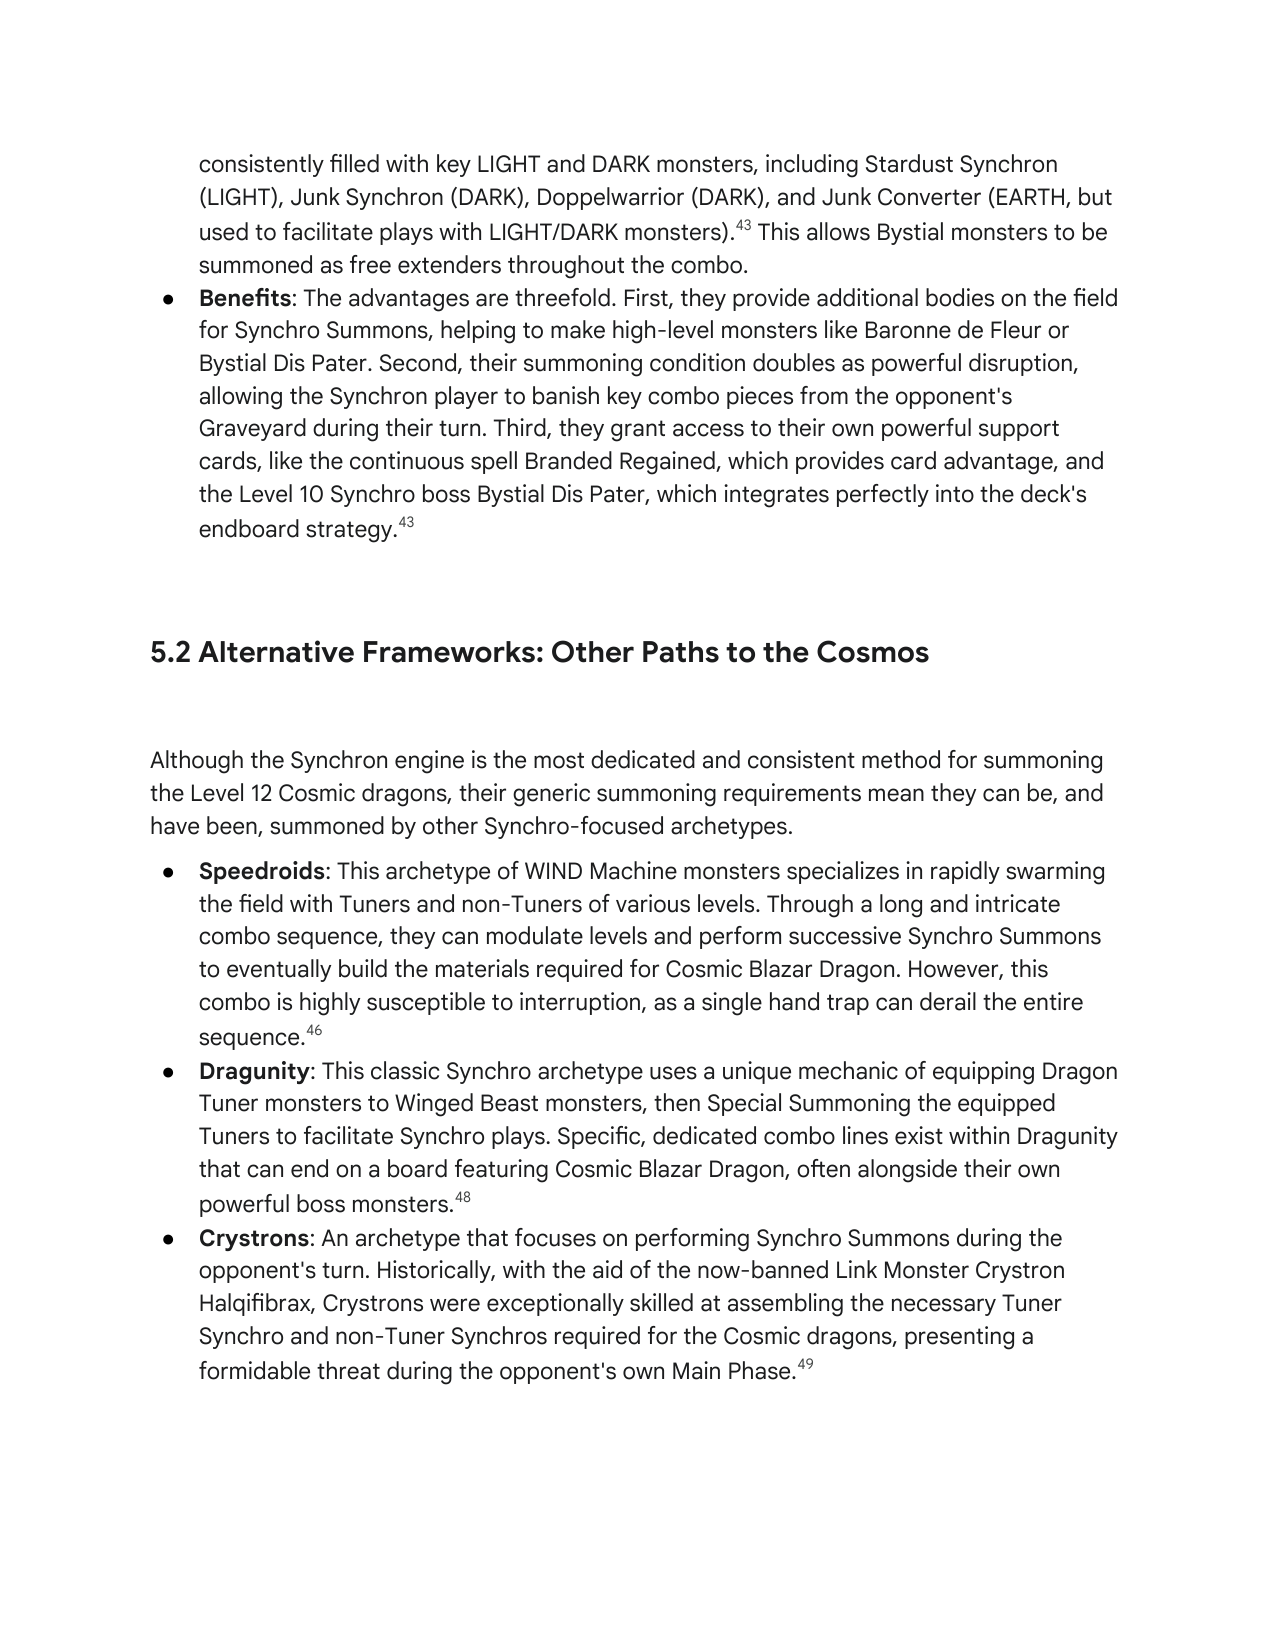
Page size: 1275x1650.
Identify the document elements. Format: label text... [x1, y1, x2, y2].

list Crystrons: An archetype that focuses on performing Synchro Summons during the opponent's turn. Historically, with the aid of the now-banned Link Monster Crystron Halqifibrax, Crystrons were exceptionally skilled at assembling the necessary Tuner Synchro and non-Tuner Synchros required for the Cosmic dragons, presenting a formidable threat during the opponent's own Main Phase.49 [161, 1224, 1125, 1386]
text Although the Synchron engine is the most dedicated and consistent method for summoning the Level 12 Cosmic dragons, their generic summoning requirements mean they can be, and have been, summoned by other Synchro-focused archetypes. [150, 747, 1125, 841]
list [161, 150, 1125, 280]
list Dragunity: This classic Synchro archetype uses a unique mechanic of equipping Dragon Tuner monsters to Winged Beast monsters, then Special Summoning the equipped Tuners to facilitate Synchro plays. Specific, dedicated combo lines exist within Dragunity that can end on a board featuring Cosmic Blazar Dragon, often alongside their own powerful boss monsters.48 [161, 1057, 1125, 1219]
list Speedroids: This archetype of WIND Machine monsters specializes in rapidly swarming the field with Tuners and non-Tuners of various levels. Through a long and intricate combo sequence, they can modulate levels and perform successive Synchro Summons to eventually build the materials required for Cosmic Blazar Dragon. However, this combo is highly susceptible to interruption, as a single hand trap can derail the entire sequence.46 [161, 857, 1125, 1052]
list Benefits: The advantages are threefold. First, they provide additional bodies on the field for Synchro Summons, helping to make high-level monsters like Baronne de Fleur or Bystial Dis Pater. Second, their summoning condition doubles as powerful disruption, allowing the Synchron player to banish key combo pieces from the opponent's Graveyard during their turn. Third, they grant access to their own powerful support cards, like the continuous spell Branded Regained, which provides card advantage, and the Level 10 Synchro boss Bystial Dis Pater, which integrates perfectly into the deck's endboard strategy.43 [161, 284, 1125, 544]
subtitle 5.2 Alternative Frameworks: Other Paths to the Cosmos [150, 635, 1125, 671]
